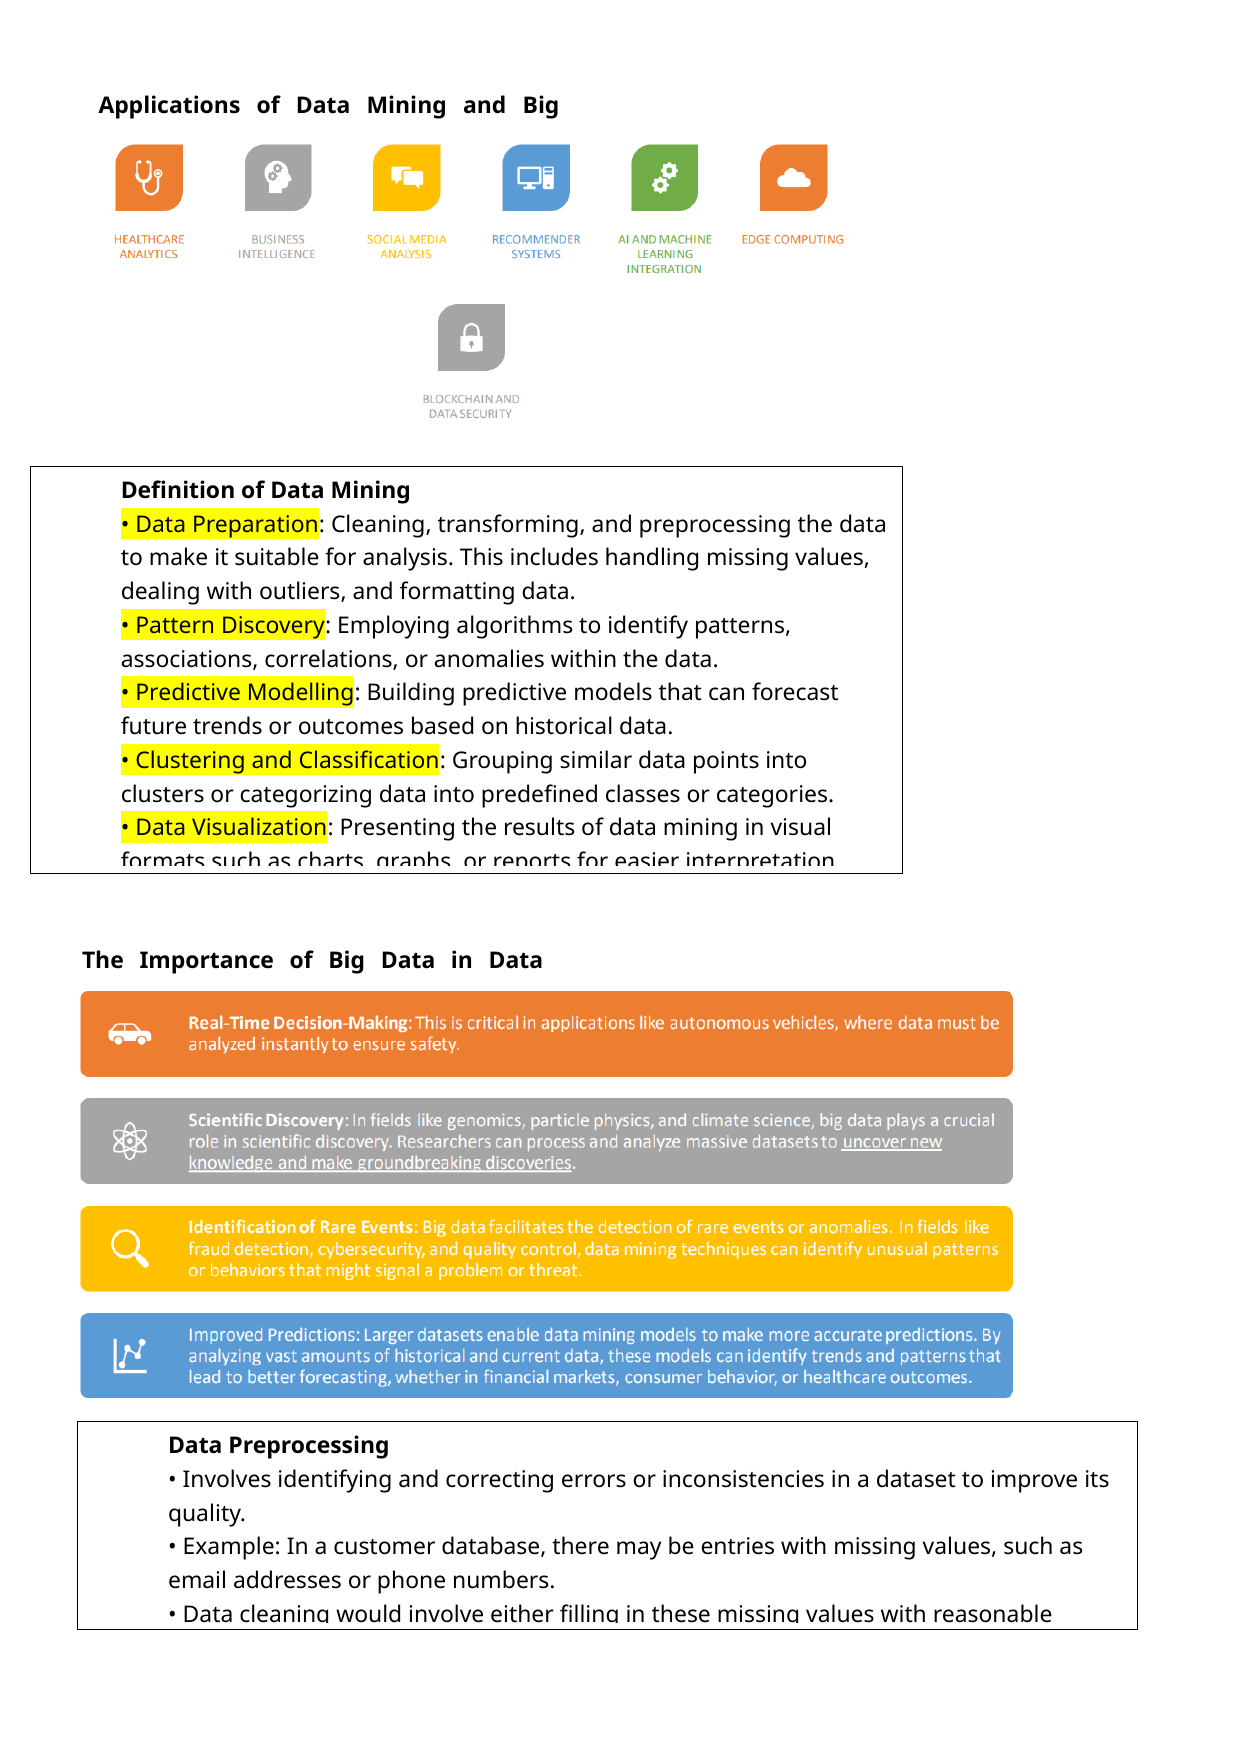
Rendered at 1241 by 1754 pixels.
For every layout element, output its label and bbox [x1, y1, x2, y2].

picture [75, 986, 1016, 1403]
picture [104, 137, 853, 424]
